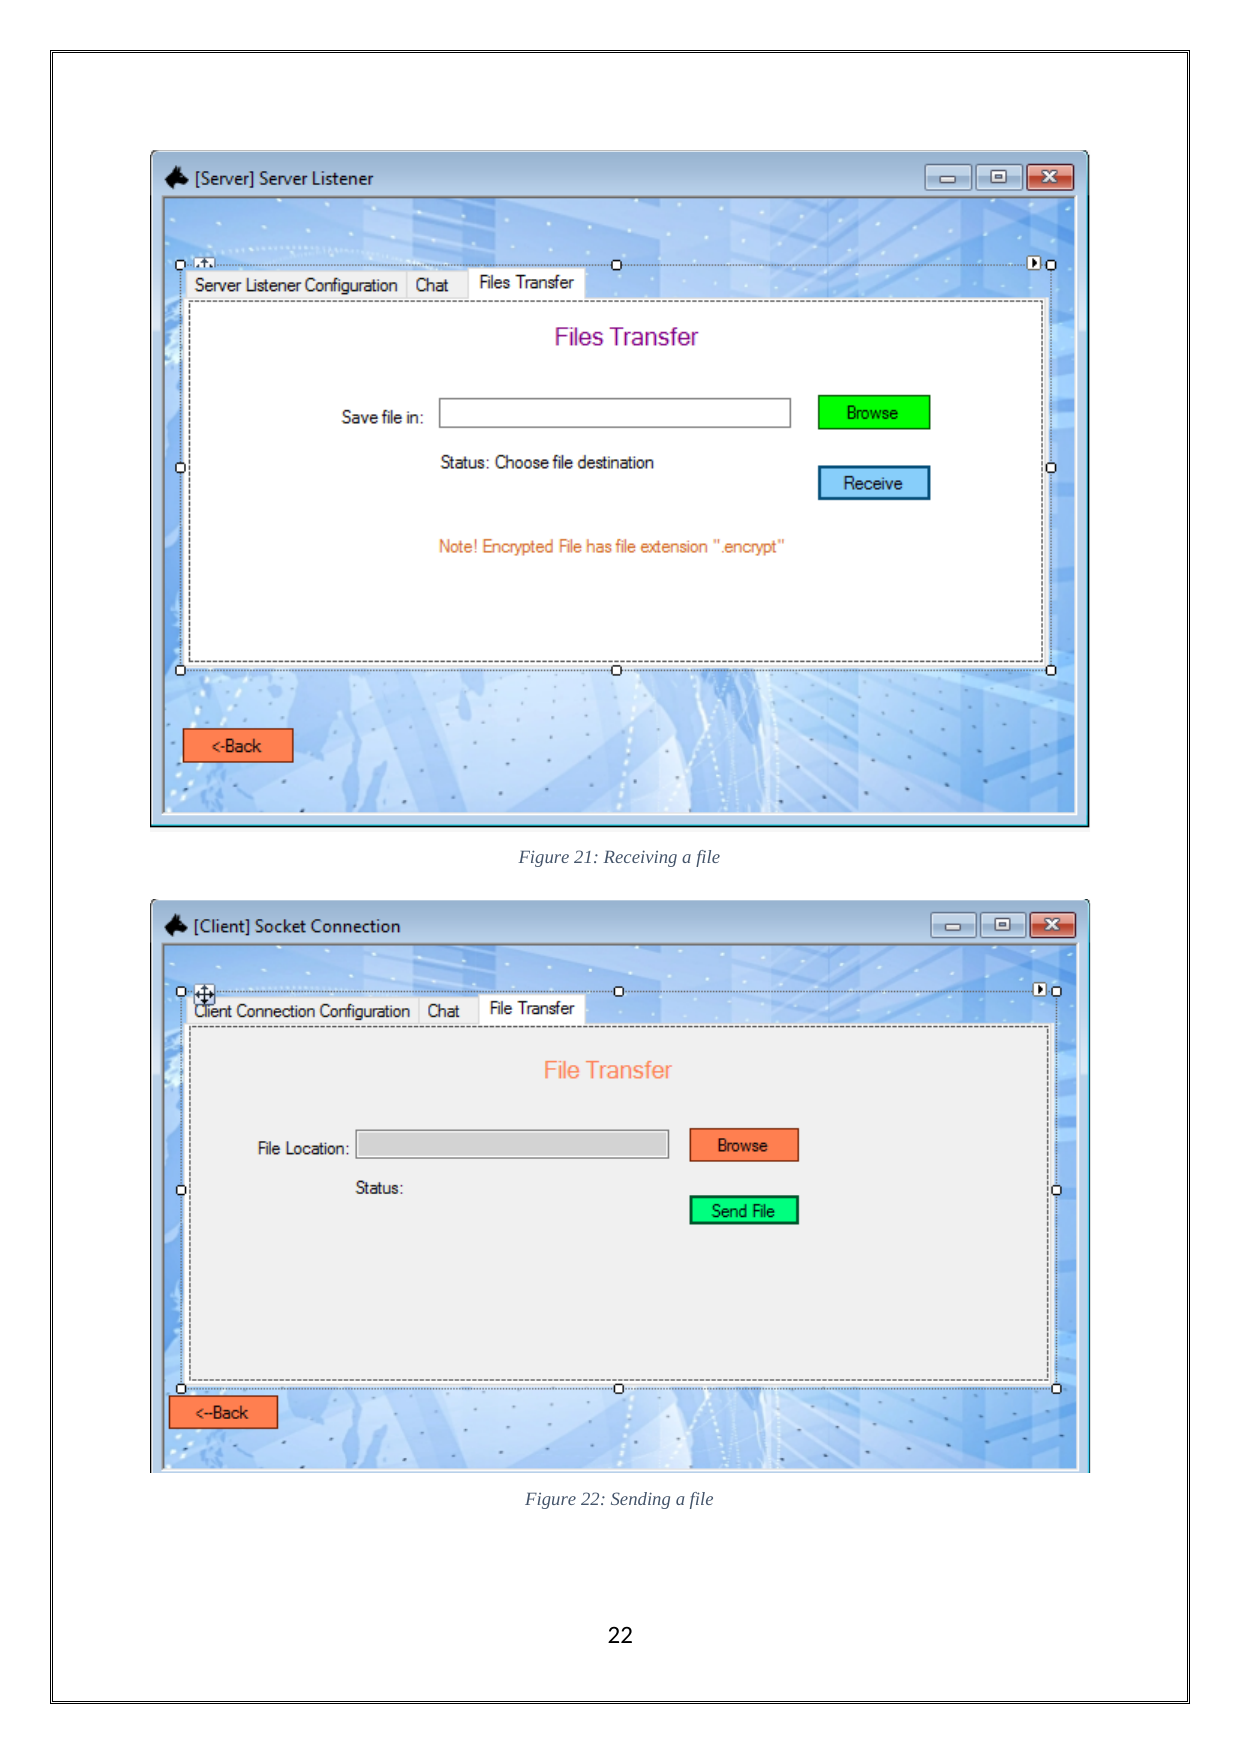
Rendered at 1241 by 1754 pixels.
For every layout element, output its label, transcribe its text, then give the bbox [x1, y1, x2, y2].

picture [150, 899, 1091, 1473]
picture [150, 150, 1091, 832]
